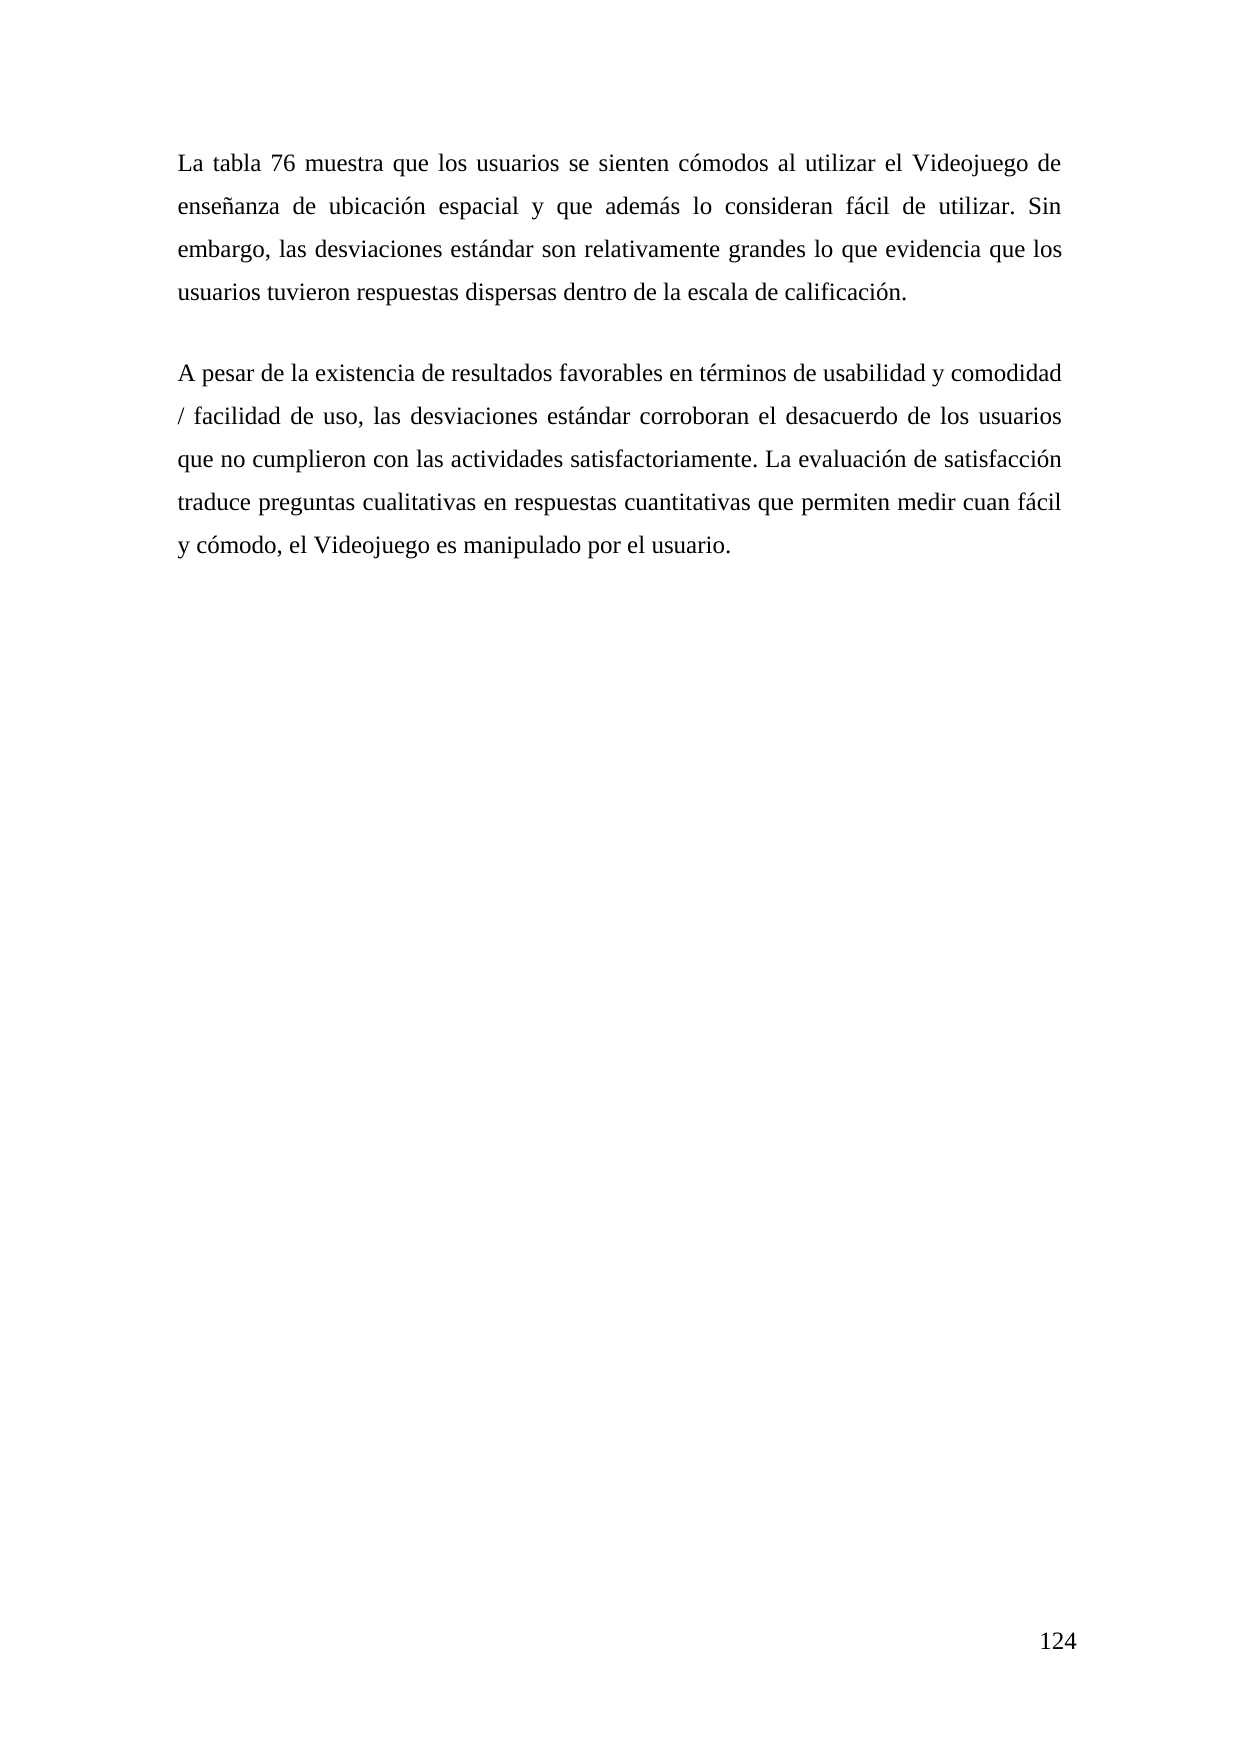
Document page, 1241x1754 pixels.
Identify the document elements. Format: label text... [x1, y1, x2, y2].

text A pesar de la existencia de resultados favorables en términos de usabilidad y comodidad / facilidad de uso, las desviaciones estándar corroboran el desacuerdo de los usuarios que no cumplieron con las actividades satisfactoriamente. La evaluación de satisfacción traduce preguntas cualitativas en respuestas cuantitativas que permiten medir cuan fácil y cómodo, el Videojuego es manipulado por el usuario. [177, 358, 1063, 559]
text La tabla 76 muestra que los usuarios se sienten cómodos al utilizar el Videojuego de enseñanza de ubicación espacial y que además lo consideran fácil de utilizar. Sin embargo, las desviaciones estándar son relativamente grandes lo que evidencia que los usuarios tuvieron respuestas dispersas dentro de la escala de calificación. [177, 148, 1063, 306]
